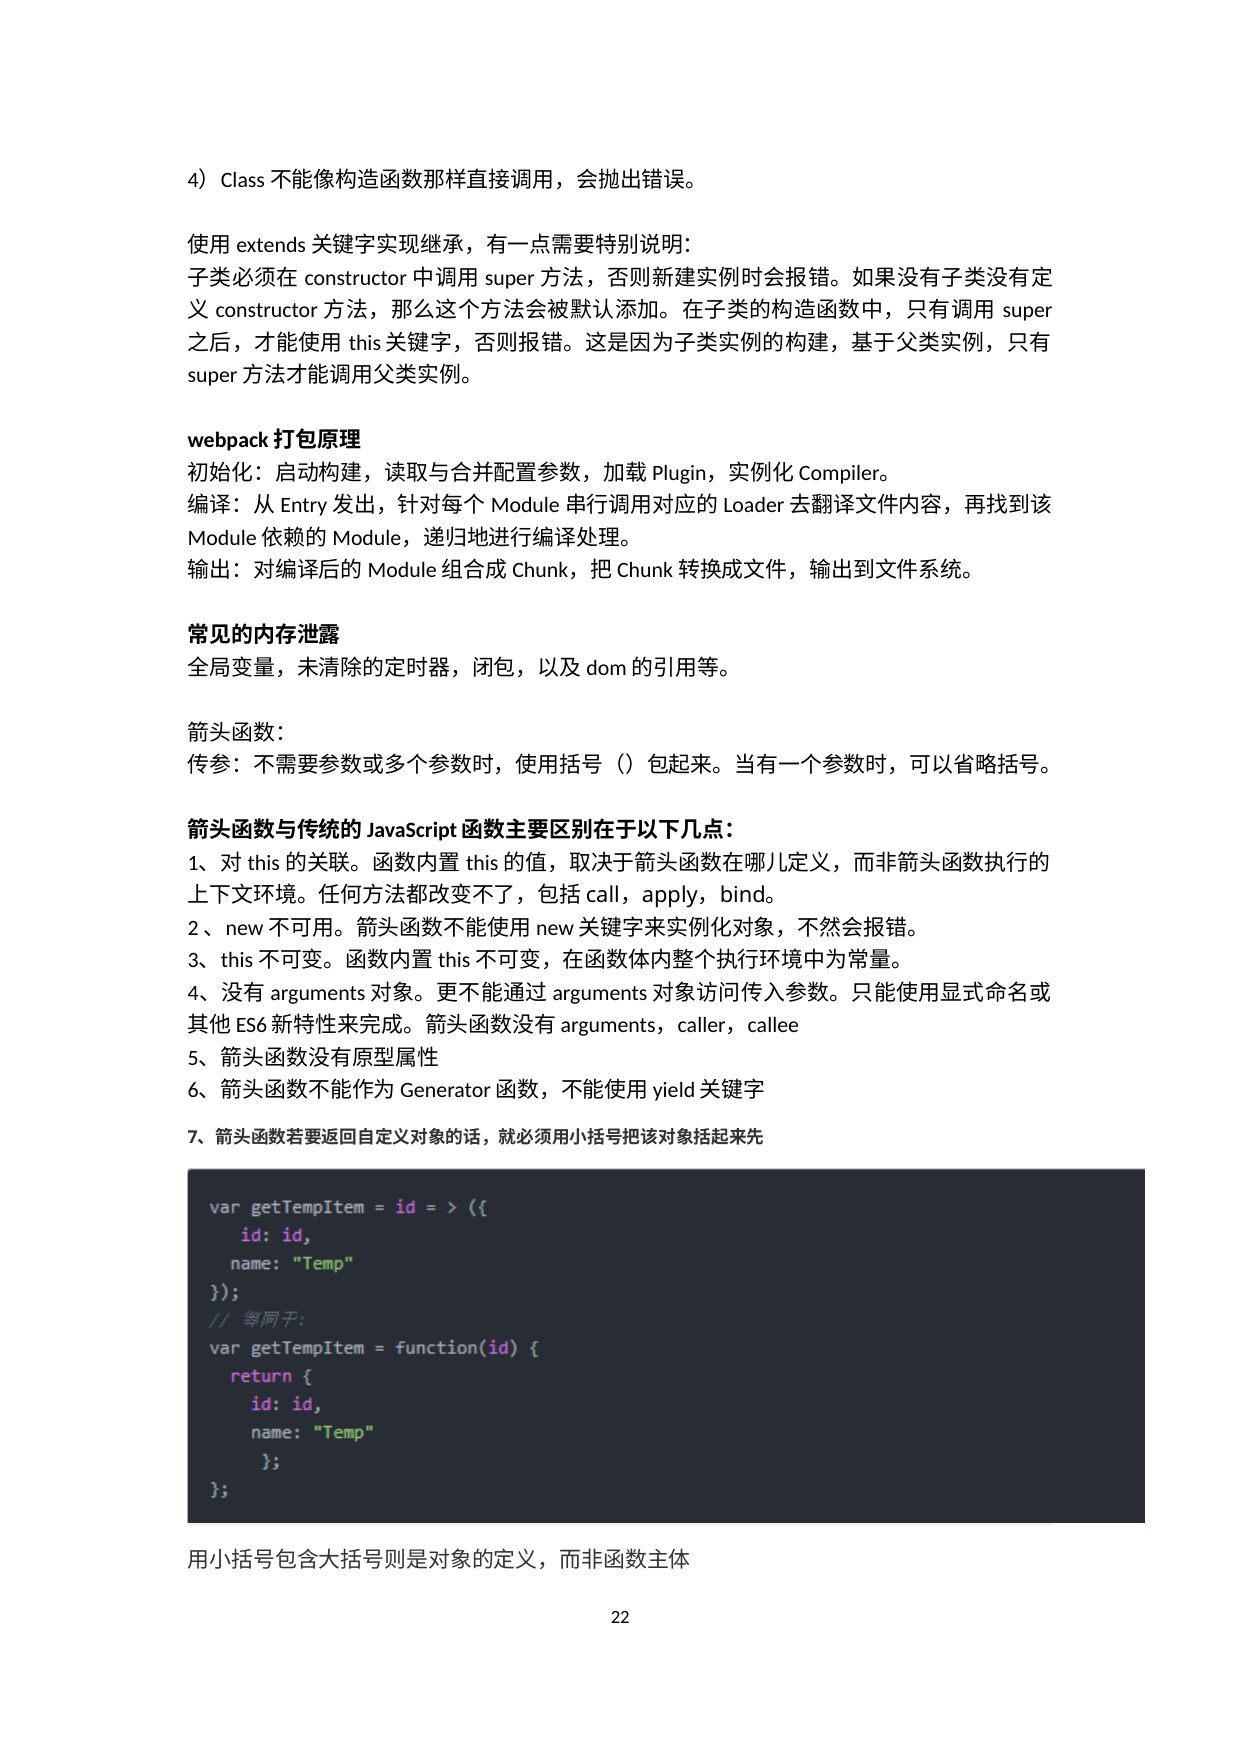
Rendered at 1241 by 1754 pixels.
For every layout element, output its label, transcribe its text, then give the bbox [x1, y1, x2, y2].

text 1、对 this 的关联。函数内置 this 的值，取决于箭头函数在哪儿定义，而非箭头函数执行的上下文环境。任何方法都改变不了，包括call，apply，bind。 [187, 844, 1053, 909]
text 7、箭头函数若要返回自定义对象的话，就必须用小括号把该对象括起来先 [187, 1120, 1053, 1153]
text 2 、new 不可用。箭头函数不能使用 new 关键字来实例化对象，不然会报错。 [187, 909, 1053, 942]
text 4、没有arguments对象。更不能通过arguments对象访问传入参数。只能使用显式命名或其他ES6新特性来完成。箭头函数没有arguments，caller，callee [187, 974, 1053, 1039]
text 箭头函数与传统的JavaScript函数主要区别在于以下几点： [187, 812, 1053, 844]
text 箭头函数： [187, 714, 1053, 747]
text 传参：不需要参数或多个参数时，使用括号（）包起来。当有一个参数时，可以省略括号。 [187, 747, 1053, 779]
text 初始化：启动构建，读取与合并配置参数，加载 Plugin，实例化 Compiler。 [187, 454, 1053, 487]
text webpack 打包原理 [187, 422, 1053, 454]
text 常见的内存泄露 [187, 617, 1053, 649]
text 子类必须在 constructor 中调用 super 方法，否则新建实例时会报错。如果没有子类没有定义 constructor 方法，那么这个方法会被默认添加。在子类的构造函数中，只有调用 super 之后，才能使用 this关键字，否则报错。这是因为子类实例的构建，基于父类实例，只有super方法才能调用父类实例。 [187, 259, 1053, 389]
text 输出：对编译后的 Module 组合成 Chunk，把 Chunk 转换成文件，输出到文件系统。 [187, 552, 1053, 584]
text 3、this 不可变。函数内置 this 不可变，在函数体内整个执行环境中为常量。 [187, 942, 1053, 974]
text 5、箭头函数没有原型属性 [187, 1039, 1053, 1072]
text 全局变量，未清除的定时器，闭包，以及 dom 的引用等。 [187, 649, 1053, 682]
text 6、箭头函数不能作为Generator函数，不能使用yield关键字 [187, 1072, 1053, 1104]
text 使用 extends 关键字实现继承，有一点需要特别说明： [187, 227, 1053, 259]
text 编译：从 Entry 发出，针对每个 Module 串行调用对应的 Loader 去翻译文件内容，再找到该 Module 依赖的 Module，递归地进行编译处理。 [187, 487, 1053, 552]
text 4）Class 不能像构造函数那样直接调用，会抛出错误。 [187, 162, 1053, 194]
text 用小括号包含大括号则是对象的定义，而非函数主体 [187, 1541, 1053, 1574]
picture [187, 1168, 1145, 1523]
